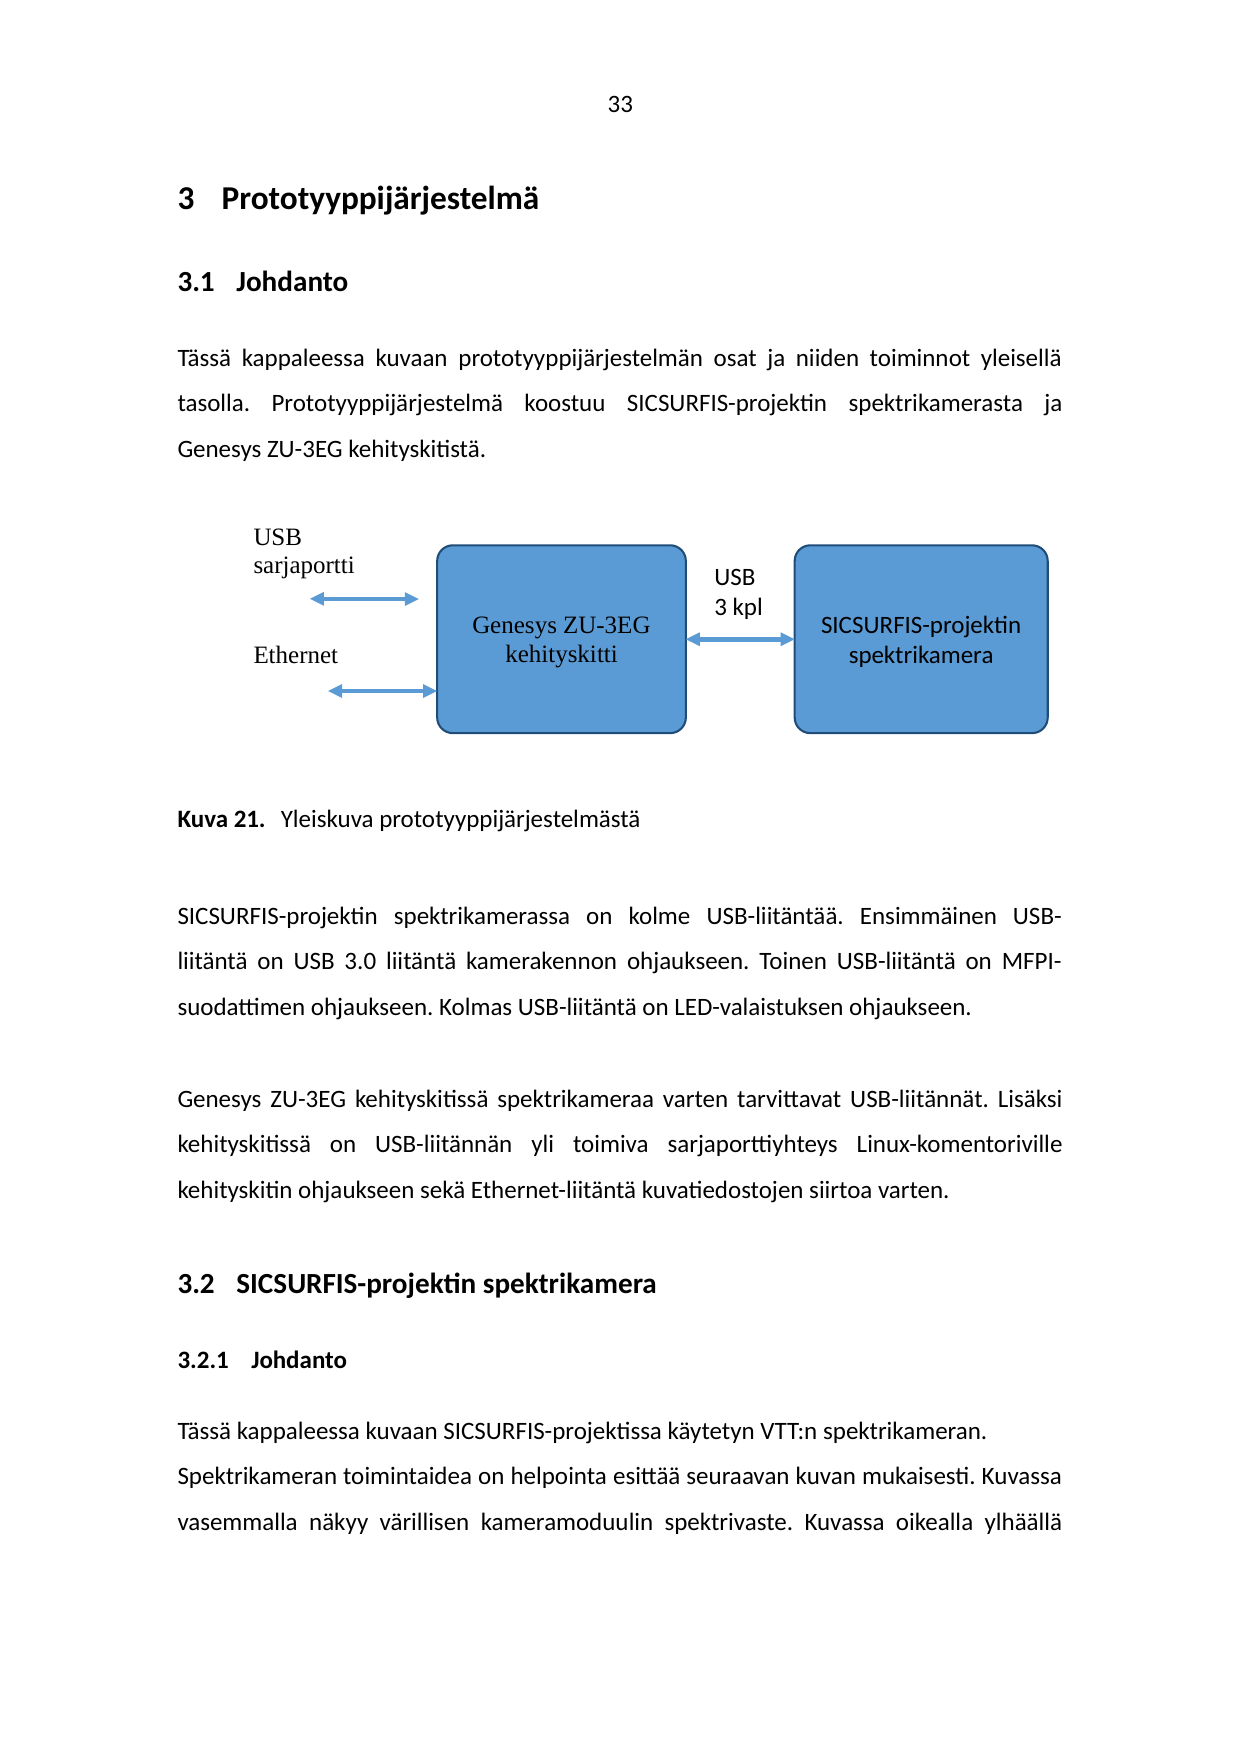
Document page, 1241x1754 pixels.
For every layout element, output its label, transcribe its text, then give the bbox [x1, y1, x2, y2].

subtitle Johdanto [177, 1344, 1063, 1374]
text Tässä kappaleessa kuvaan SICSURFIS-projektissa käytetyn VTT:n spektrikameran. [177, 1415, 1063, 1445]
text Genesys ZU-3EG kehityskitissä spektrikameraa varten tarvittavat USB-liitännät. Lisäksi kehityskitissä on USB-liitännän yli toimiva sarjaporttiyhteys Linux-komentoriville kehityskitin ohjaukseen sekä Ethernet-liitäntä kuvatiedostojen siirtoa varten. [177, 1083, 1063, 1205]
subtitle SICSURFIS-projektin spektrikamera [177, 1266, 1063, 1301]
text SICSURFIS-projektin spektrikamerassa on kolme USB-liitäntää. Ensimmäinen USB-liitäntä on USB 3.0 liitäntä kamerakennon ohjaukseen. Toinen USB-liitäntä on MFPI-suodattimen ohjaukseen. Kolmas USB-liitäntä on LED-valaistuksen ohjaukseen. [177, 900, 1063, 1022]
text Kuva 21. Yleiskuva prototyyppijärjestelmästä [177, 803, 1063, 833]
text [177, 1461, 1063, 1537]
subtitle Johdanto [177, 263, 1063, 299]
text Tässä kappaleessa kuvaan prototyyppijärjestelmän osat ja niiden toiminnot yleisellä tasolla. Prototyyppijärjestelmä koostuu SICSURFIS-projektin spektrikamerasta ja Genesys ZU-3EG kehityskitistä. [177, 342, 1063, 464]
subtitle Prototyyppijärjestelmä [177, 177, 1063, 218]
